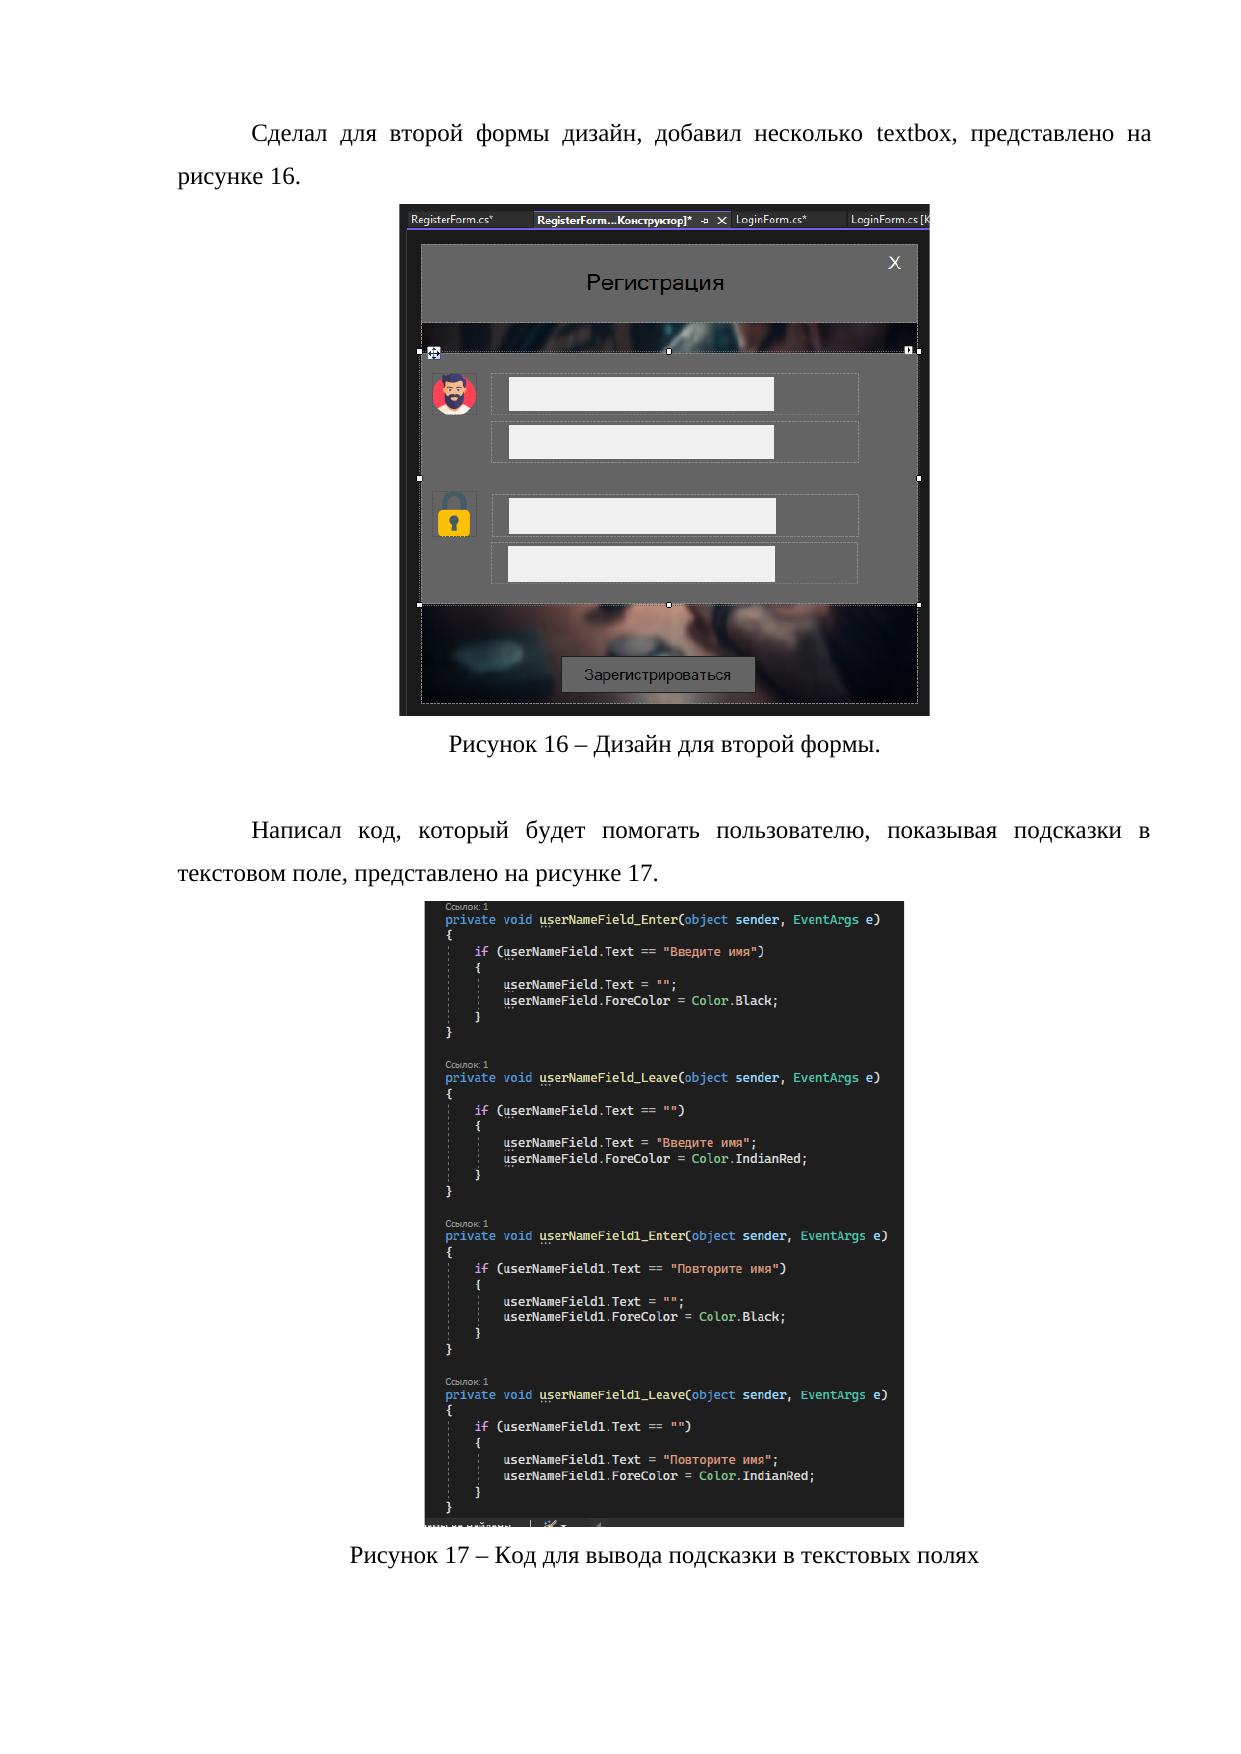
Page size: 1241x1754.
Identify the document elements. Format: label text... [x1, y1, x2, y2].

picture [399, 204, 930, 716]
text Сделал для второй формы дизайн, добавил несколько textbox, представлено на рисунке 16. [177, 118, 1152, 190]
text Рисунок 17 – Код для вывода подсказки в текстовых полях [177, 1540, 1152, 1569]
text Написал код, который будет помогать пользователю, показывая подсказки в текстовом поле, представлено на рисунке 17. [177, 815, 1152, 887]
text Рисунок 16 – Дизайн для второй формы. [177, 729, 1152, 758]
picture [424, 901, 905, 1527]
